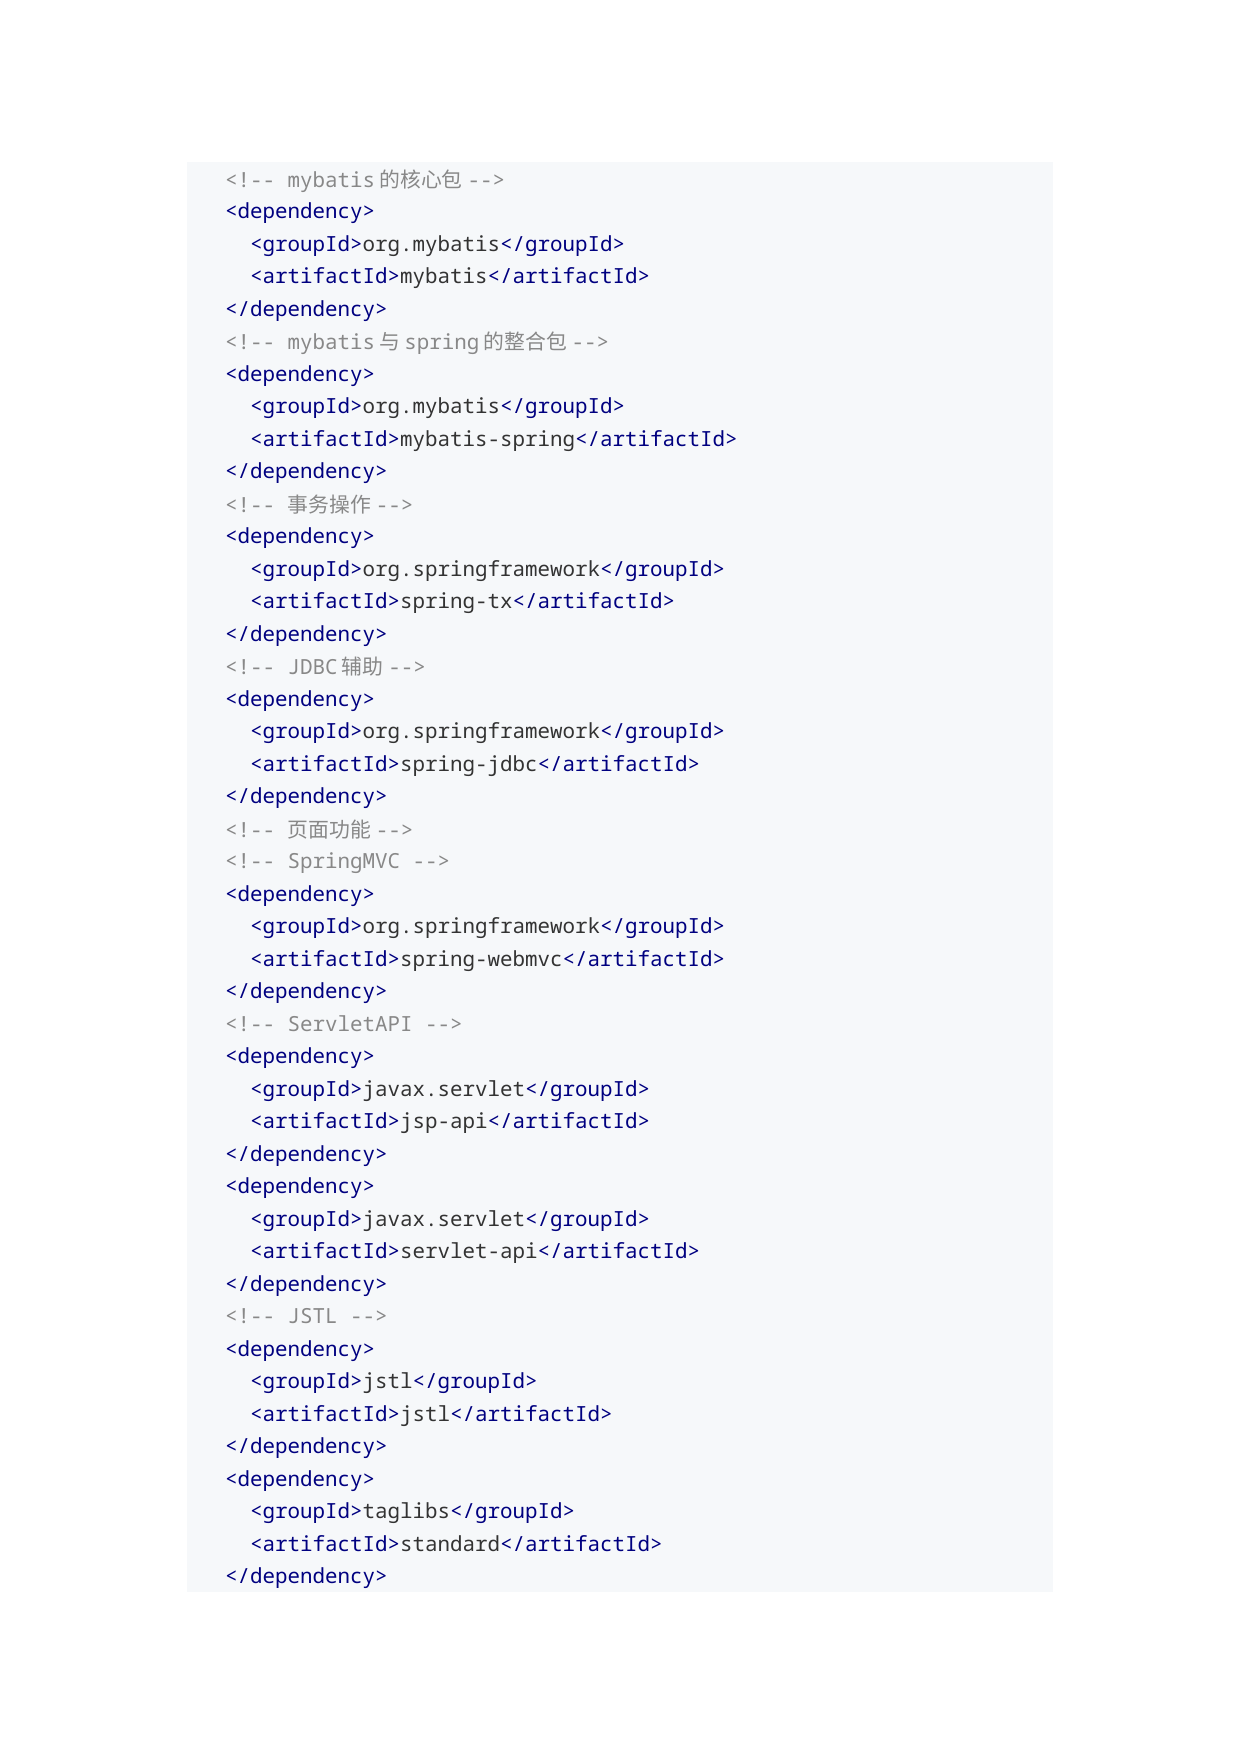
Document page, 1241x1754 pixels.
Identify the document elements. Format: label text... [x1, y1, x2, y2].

text <artifactId>servlet-api</artifactId> [187, 1234, 1053, 1267]
text </dependency> [187, 974, 1053, 1007]
text <dependency> [187, 877, 1053, 909]
text <groupId>org.springframework</groupId> [187, 909, 1053, 942]
text <groupId>org.springframework</groupId> [187, 714, 1053, 747]
text </dependency> [187, 1429, 1053, 1462]
text </dependency> [187, 617, 1053, 649]
text <groupId>jstl</groupId> [187, 1364, 1053, 1397]
text <groupId>javax.servlet</groupId> [187, 1202, 1053, 1234]
text <artifactId>spring-jdbc</artifactId> [187, 747, 1053, 779]
text <artifactId>jstl</artifactId> [187, 1397, 1053, 1429]
text <!-- JDBC辅助 --> [187, 649, 1053, 682]
text <artifactId>jsp-api</artifactId> [187, 1104, 1053, 1137]
text <dependency> [187, 519, 1053, 552]
text <!-- SpringMVC --> [187, 844, 1053, 877]
text <artifactId>spring-tx</artifactId> [187, 584, 1053, 617]
text <!-- mybatis与spring的整合包 --> [187, 324, 1053, 357]
text <dependency> [187, 682, 1053, 714]
text </dependency> [187, 1267, 1053, 1299]
text <!-- JSTL --> [187, 1299, 1053, 1332]
text <groupId>org.mybatis</groupId> [187, 227, 1053, 259]
text </dependency> [187, 1559, 1053, 1592]
text <artifactId>mybatis-spring</artifactId> [187, 422, 1053, 454]
text </dependency> [187, 1137, 1053, 1169]
text <dependency> [187, 1462, 1053, 1494]
text <groupId>taglibs</groupId> [187, 1494, 1053, 1527]
text <dependency> [187, 1332, 1053, 1364]
text <groupId>org.springframework</groupId> [187, 552, 1053, 584]
text <dependency> [187, 194, 1053, 227]
text <!-- 事务操作 --> [187, 487, 1053, 519]
text <!-- mybatis的核心包 --> [187, 162, 1053, 194]
text <groupId>org.mybatis</groupId> [187, 389, 1053, 422]
text <artifactId>mybatis</artifactId> [187, 259, 1053, 292]
text <groupId>javax.servlet</groupId> [187, 1072, 1053, 1104]
text </dependency> [187, 779, 1053, 812]
text <artifactId>spring-webmvc</artifactId> [187, 942, 1053, 974]
text <!-- ServletAPI --> [187, 1007, 1053, 1039]
text </dependency> [187, 454, 1053, 487]
text <dependency> [187, 357, 1053, 389]
text </dependency> [187, 292, 1053, 324]
text <dependency> [187, 1039, 1053, 1072]
text <!-- 页面功能 --> [187, 812, 1053, 844]
text <dependency> [187, 1169, 1053, 1202]
text <artifactId>standard</artifactId> [187, 1527, 1053, 1559]
